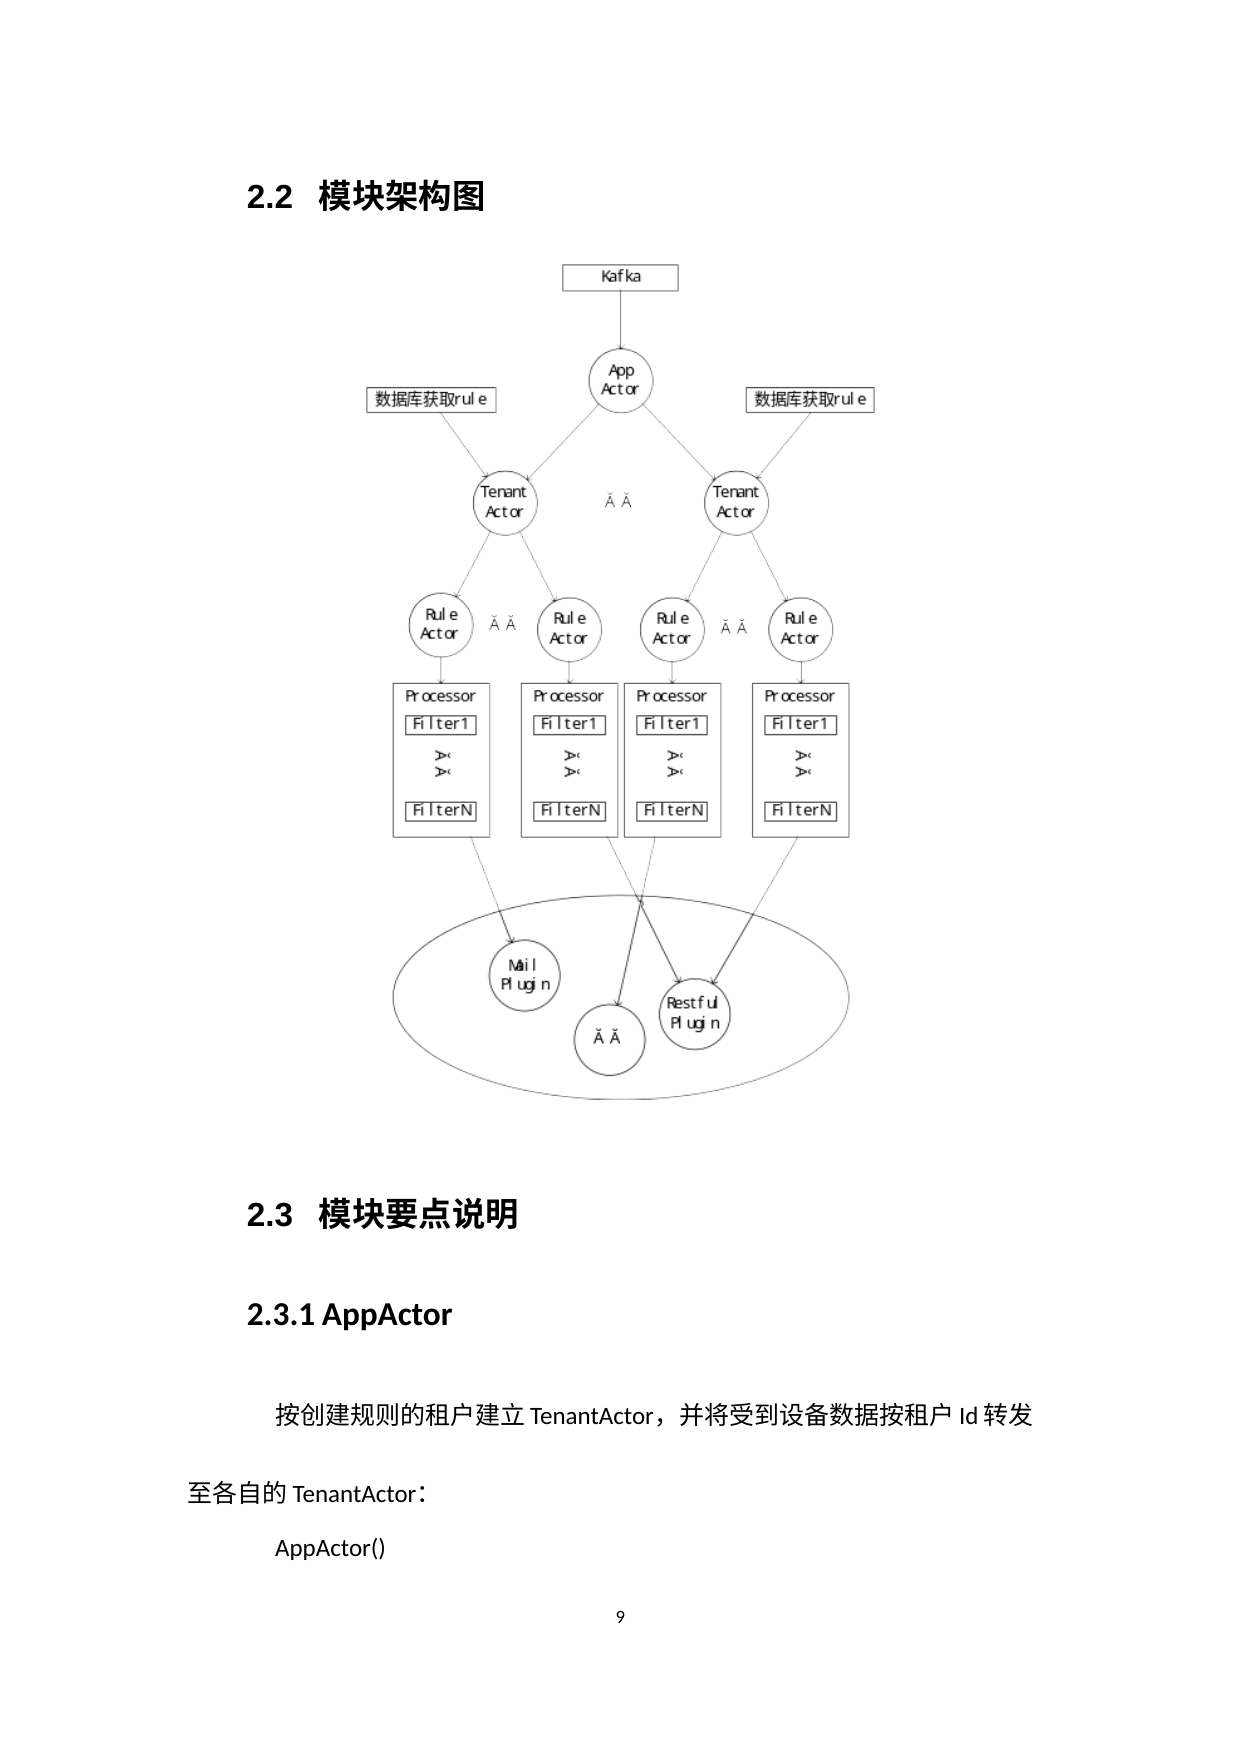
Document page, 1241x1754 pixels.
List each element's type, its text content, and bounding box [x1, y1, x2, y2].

text AppActor() [187, 1532, 1053, 1564]
subtitle 模块架构图 [247, 162, 1053, 227]
subtitle AppActor [247, 1281, 1053, 1346]
text 按创建规则的租户建立TenantActor，并将受到设备数据按租户Id转发至各自的TenantActor： [187, 1381, 1053, 1524]
subtitle 模块要点说明 [247, 1179, 1053, 1244]
